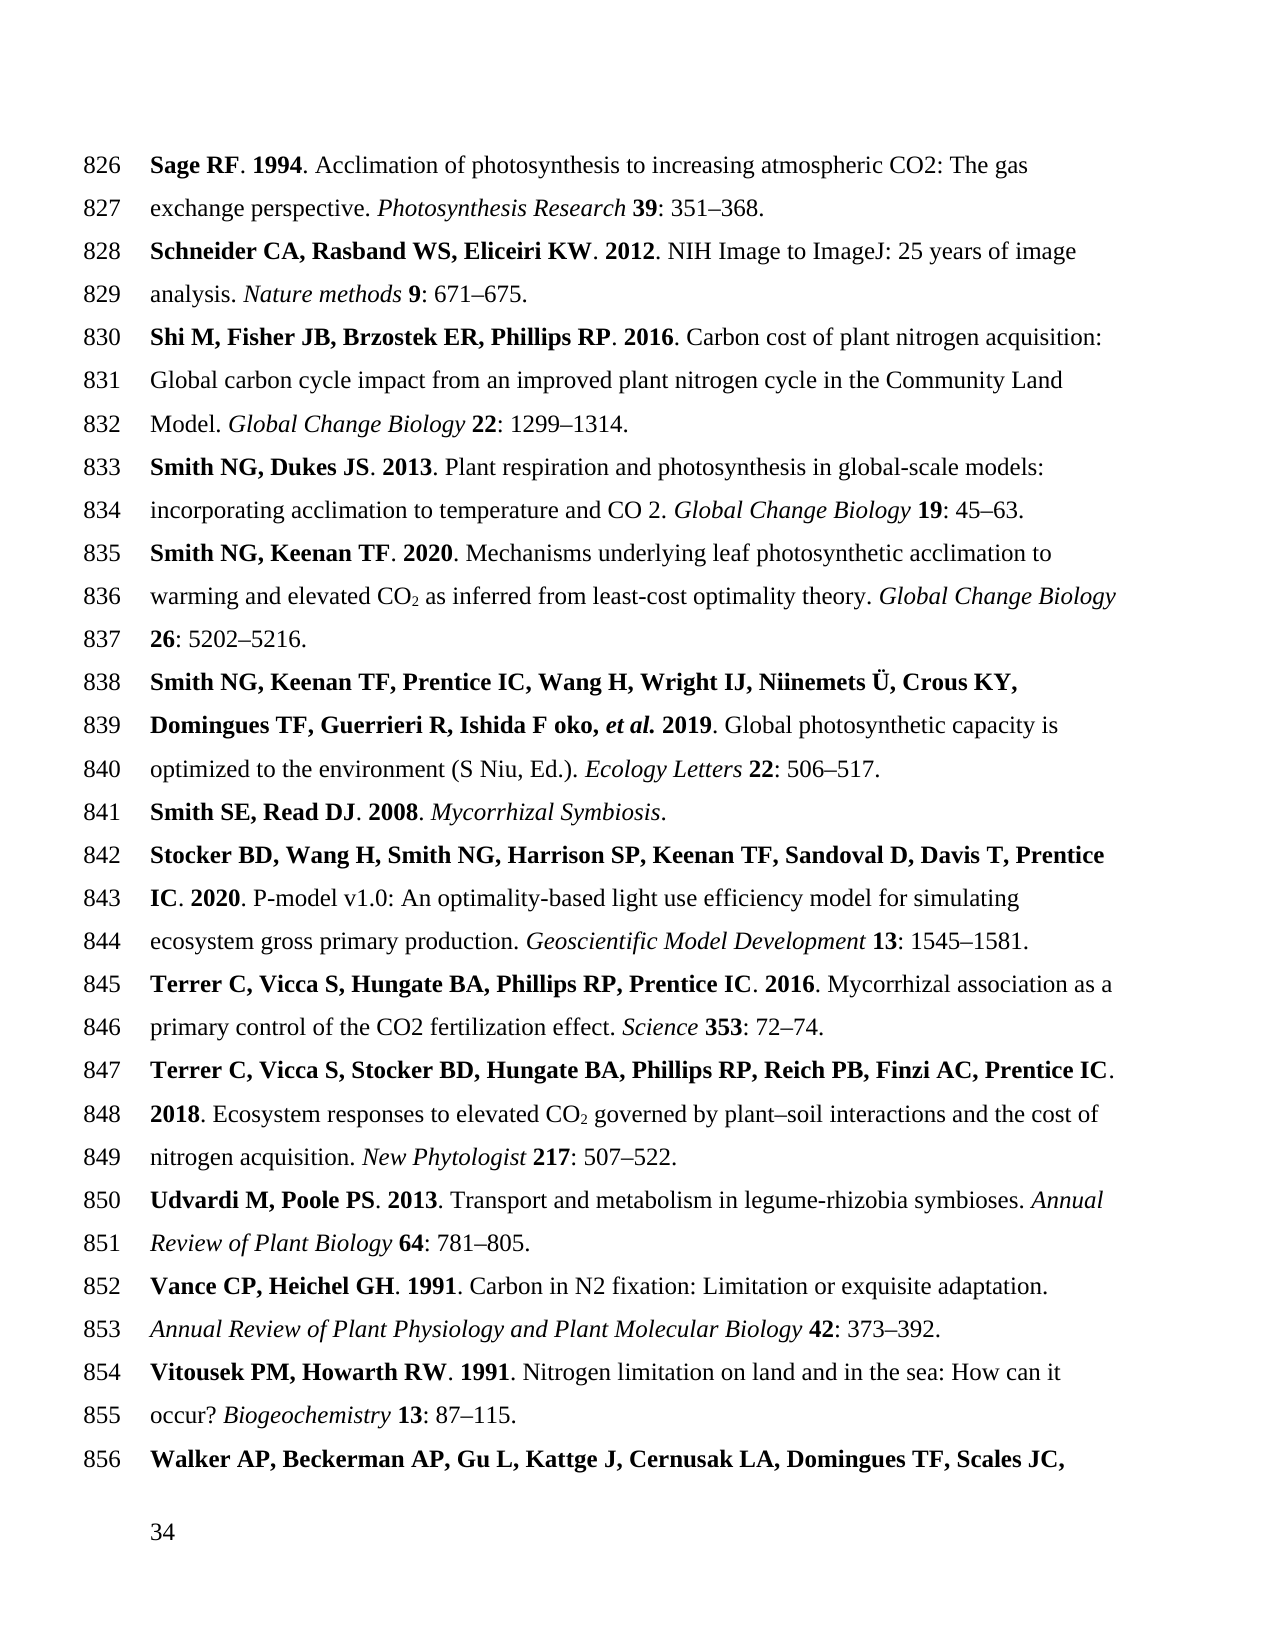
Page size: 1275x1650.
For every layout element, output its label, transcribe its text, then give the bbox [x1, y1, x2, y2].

text Smith NG, Keenan TF, Prentice IC, Wang H, Wright IJ, Niinemets Ü, Crous KY, Domingues TF, Guerrieri R, Ishida F oko, et al. 2019. Global photosynthetic capacity is optimized to the environment (S Niu, Ed.). Ecology Letters 22: 506–517. [150, 667, 1125, 782]
text Terrer C, Vicca S, Hungate BA, Phillips RP, Prentice IC. 2016. Mycorrhizal association as a primary control of the CO2 fertilization effect. Science 353: 72–74. [150, 969, 1125, 1041]
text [150, 1444, 1125, 1472]
text Smith NG, Dukes JS. 2013. Plant respiration and photosynthesis in global-scale models: incorporating acclimation to temperature and CO 2. Global Change Biology 19: 45–63. [150, 452, 1125, 524]
text Stocker BD, Wang H, Smith NG, Harrison SP, Keenan TF, Sandoval D, Davis T, Prentice IC. 2020. P-model v1.0: An optimality-based light use efficiency model for simulating ecosystem gross primary production. Geoscientific Model Development 13: 1545–1581. [150, 840, 1125, 955]
text Vitousek PM, Howarth RW. 1991. Nitrogen limitation on land and in the sea: How can it occur? Biogeochemistry 13: 87–115. [150, 1357, 1125, 1429]
text Schneider CA, Rasband WS, Eliceiri KW. 2012. NIH Image to ImageJ: 25 years of image analysis. Nature methods 9: 671–675. [150, 236, 1125, 308]
text Terrer C, Vicca S, Stocker BD, Hungate BA, Phillips RP, Reich PB, Finzi AC, Prentice IC. 2018. Ecosystem responses to elevated CO2 governed by plant–soil interactions and the cost of nitrogen acquisition. New Phytologist 217: 507–522. [150, 1056, 1125, 1171]
text Vance CP, Heichel GH. 1991. Carbon in N2 fixation: Limitation or exquisite adaptation. Annual Review of Plant Physiology and Plant Molecular Biology 42: 373–392. [150, 1271, 1125, 1343]
text Smith NG, Keenan TF. 2020. Mechanisms underlying leaf photosynthetic acclimation to warming and elevated CO2 as inferred from least‐cost optimality theory. Global Change Biology 26: 5202–5216. [150, 538, 1125, 653]
text Smith SE, Read DJ. 2008. Mycorrhizal Symbiosis. [150, 797, 1125, 826]
text Sage RF. 1994. Acclimation of photosynthesis to increasing atmospheric CO2: The gas exchange perspective. Photosynthesis Research 39: 351–368. [150, 150, 1125, 222]
text Udvardi M, Poole PS. 2013. Transport and metabolism in legume-rhizobia symbioses. Annual Review of Plant Biology 64: 781–805. [150, 1185, 1125, 1257]
text Shi M, Fisher JB, Brzostek ER, Phillips RP. 2016. Carbon cost of plant nitrogen acquisition: Global carbon cycle impact from an improved plant nitrogen cycle in the Community Land Model. Global Change Biology 22: 1299–1314. [150, 322, 1125, 437]
